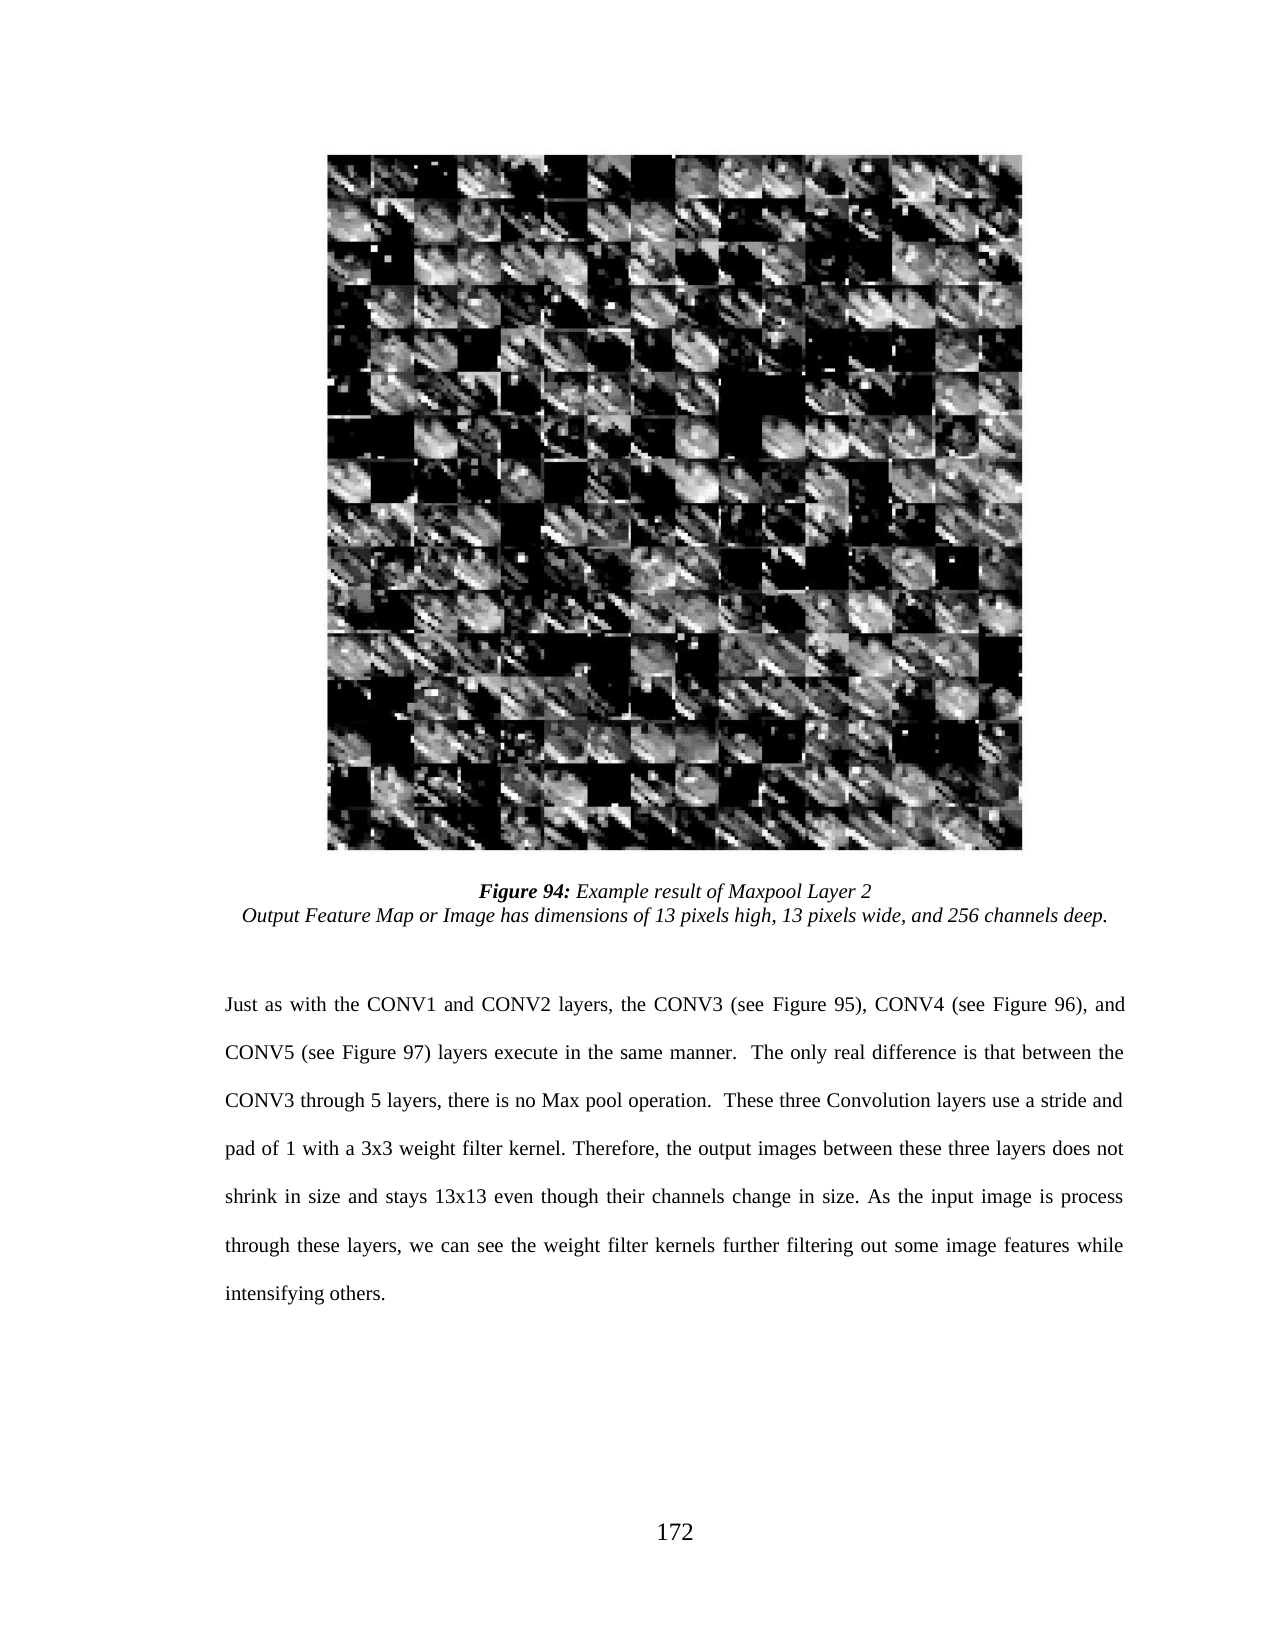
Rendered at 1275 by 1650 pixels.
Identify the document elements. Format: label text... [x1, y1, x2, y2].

text Output Feature Map or Image has dimensions of 13 pixels high, 13 pixels wide, and 256 channels deep. [225, 903, 1125, 927]
text Just as with the CONV1 and CONV2 layers, the CONV3 (see Figure 95), CONV4 (see Figure 96), and CONV5 (see Figure 97) layers execute in the same manner. The only real difference is that between the CONV3 through 5 layers, there is no Max pool operation. These three Convolution layers use a stride and pad of 1 with a 3x3 weight filter kernel. Therefore, the output images between these three layers does not shrink in size and stays 13x13 even though their channels change in size. As the input image is process through these layers, we can see the weight filter kernels further filtering out some image features while intensifying others. [225, 992, 1125, 1305]
text Figure 94: Example result of Maxpool Layer 2 [225, 879, 1125, 903]
picture [318, 150, 1032, 861]
